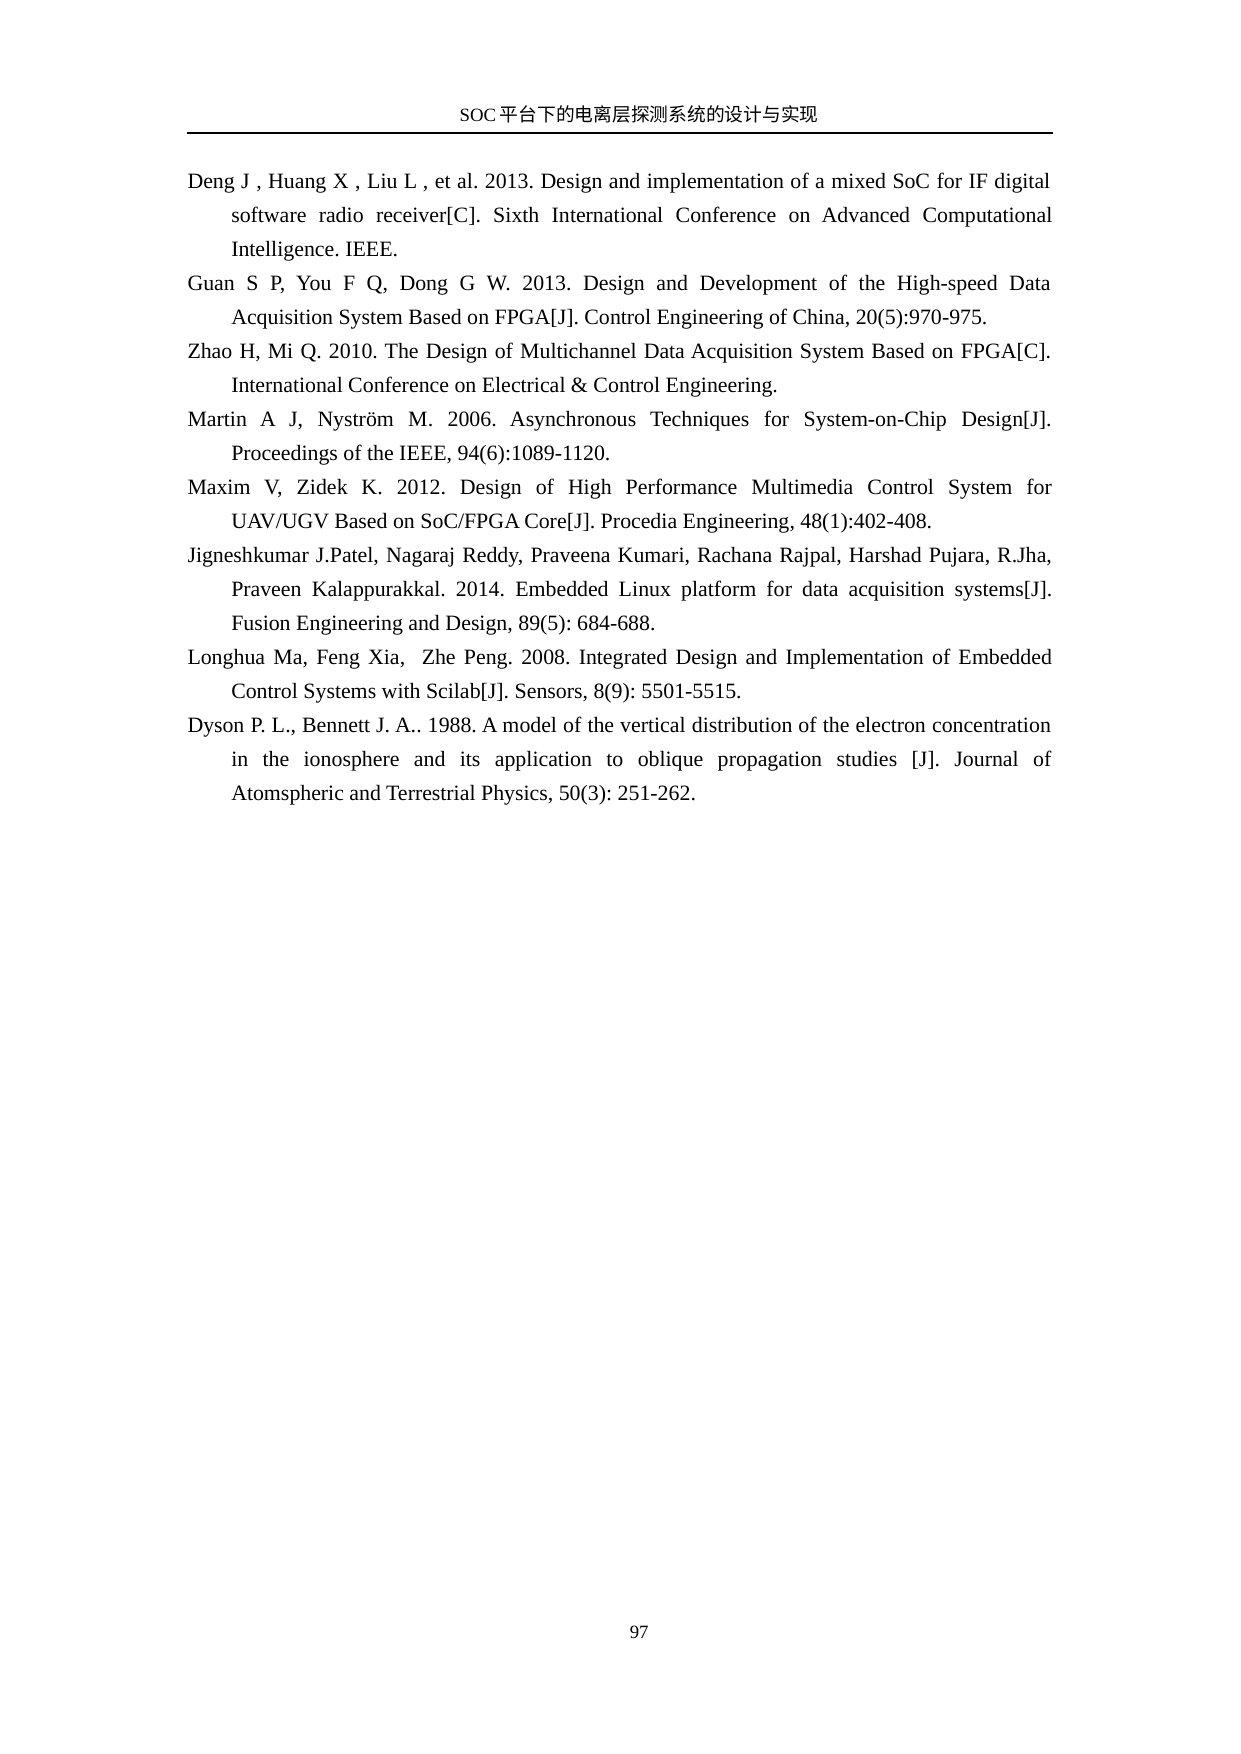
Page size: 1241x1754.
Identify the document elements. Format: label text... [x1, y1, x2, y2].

text Guan S P, You F Q, Dong G W. 2013. Design and Development of the High-speed Data Acquisition System Based on FPGA[J]. Control Engineering of China, 20(5):970-975. [187, 266, 1053, 334]
text Longhua Ma, Feng Xia, Zhe Peng. 2008. Integrated Design and Implementation of Embedded Control Systems with Scilab[J]. Sensors, 8(9): 5501-5515. [187, 639, 1053, 707]
text Jigneshkumar J.Patel, Nagaraj Reddy, Praveena Kumari, Rachana Rajpal, Harshad Pujara, R.Jha, Praveen Kalappurakkal. 2014. Embedded Linux platform for data acquisition systems[J]. Fusion Engineering and Design, 89(5): 684-688. [187, 537, 1053, 639]
text Dyson P. L., Bennett J. A.. 1988. A model of the vertical distribution of the electron concentration in the ionosphere and its application to oblique propagation studies [J]. Journal of Atomspheric and Terrestrial Physics, 50(3): 251-262. [187, 707, 1053, 809]
text Zhao H, Mi Q. 2010. The Design of Multichannel Data Acquisition System Based on FPGA[C]. International Conference on Electrical & Control Engineering. [187, 334, 1053, 402]
text Martin A J, Nyström M. 2006. Asynchronous Techniques for System-on-Chip Design[J]. Proceedings of the IEEE, 94(6):1089-1120. [187, 402, 1053, 469]
text Maxim V, Zidek K. 2012. Design of High Performance Multimedia Control System for UAV/UGV Based on SoC/FPGA Core[J]. Procedia Engineering, 48(1):402-408. [187, 469, 1053, 537]
text Deng J , Huang X , Liu L , et al. 2013. Design and implementation of a mixed SoC for IF digital software radio receiver[C]. Sixth International Conference on Advanced Computational Intelligence. IEEE. [187, 164, 1053, 266]
